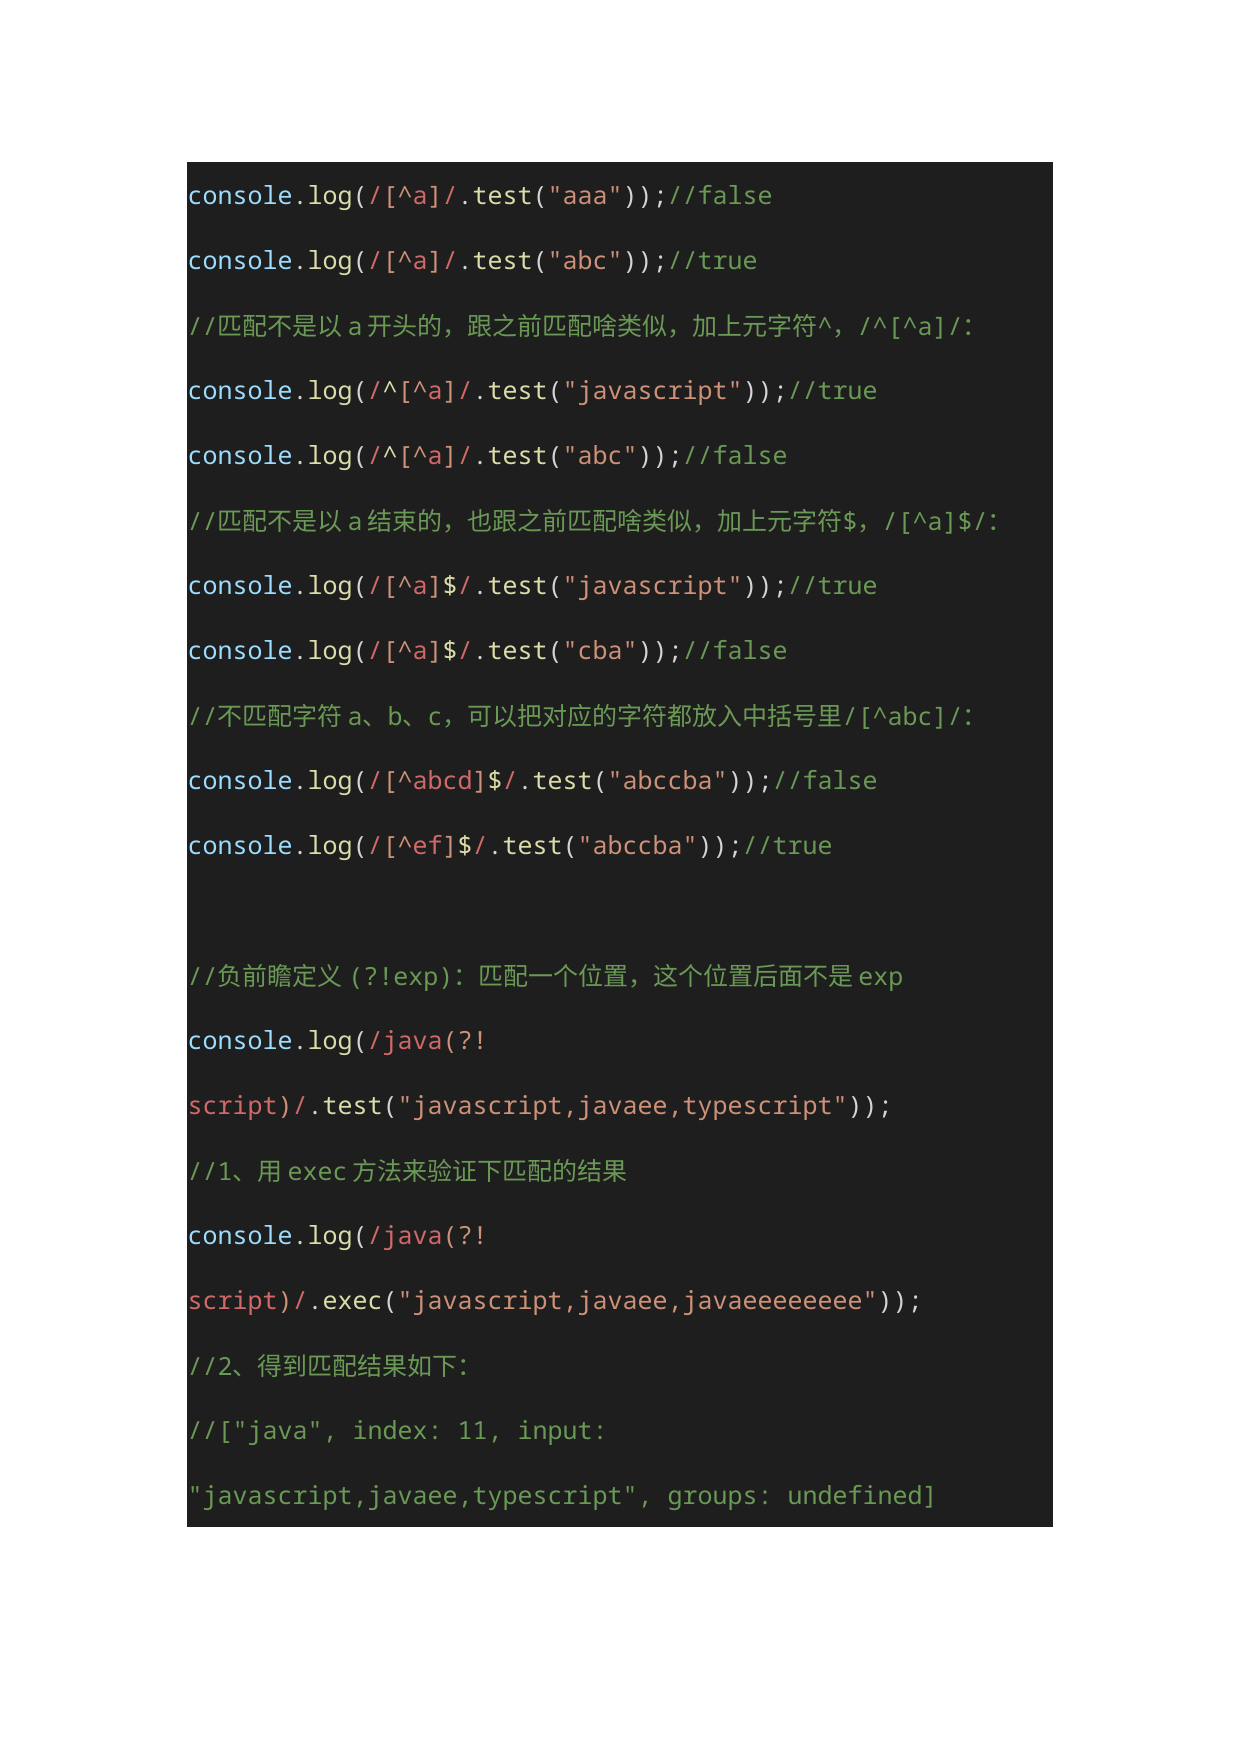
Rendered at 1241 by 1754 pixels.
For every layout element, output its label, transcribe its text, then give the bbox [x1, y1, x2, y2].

text console.log(/[^a]$/.test("javascript"));//true [187, 552, 1053, 617]
text //匹配不是以a开头的，跟之前匹配啥类似，加上元字符^，/^[^a]/： [187, 292, 1053, 357]
text //2、得到匹配结果如下： [187, 1332, 1053, 1397]
text //不匹配字符a、b、c，可以把对应的字符都放入中括号里/[^abc]/： [187, 682, 1053, 747]
text //1、用exec方法来验证下匹配的结果 [187, 1137, 1053, 1202]
text //匹配不是以a结束的，也跟之前匹配啥类似，加上元字符$，/[^a]$/： [187, 487, 1053, 552]
text //["java", index: 11, input: "javascript,javaee,typescript", groups: undefined] [187, 1397, 1053, 1527]
text console.log(/[^ef]$/.test("abccba"));//true [187, 812, 1053, 877]
text console.log(/^[^a]/.test("abc"));//false [187, 422, 1053, 487]
text console.log(/[^a]/.test("aaa"));//false [187, 162, 1053, 227]
text //负前瞻定义 (?!exp)：匹配一个位置，这个位置后面不是exp [187, 942, 1053, 1007]
text console.log(/[^a]$/.test("cba"));//false [187, 617, 1053, 682]
text console.log(/[^abcd]$/.test("abccba"));//false [187, 747, 1053, 812]
text console.log(/[^a]/.test("abc"));//true [187, 227, 1053, 292]
text console.log(/java(?!script)/.test("javascript,javaee,typescript")); [187, 1007, 1053, 1137]
text console.log(/^[^a]/.test("javascript"));//true [187, 357, 1053, 422]
text console.log(/java(?!script)/.exec("javascript,javaee,javaeeeeeeee")); [187, 1202, 1053, 1332]
